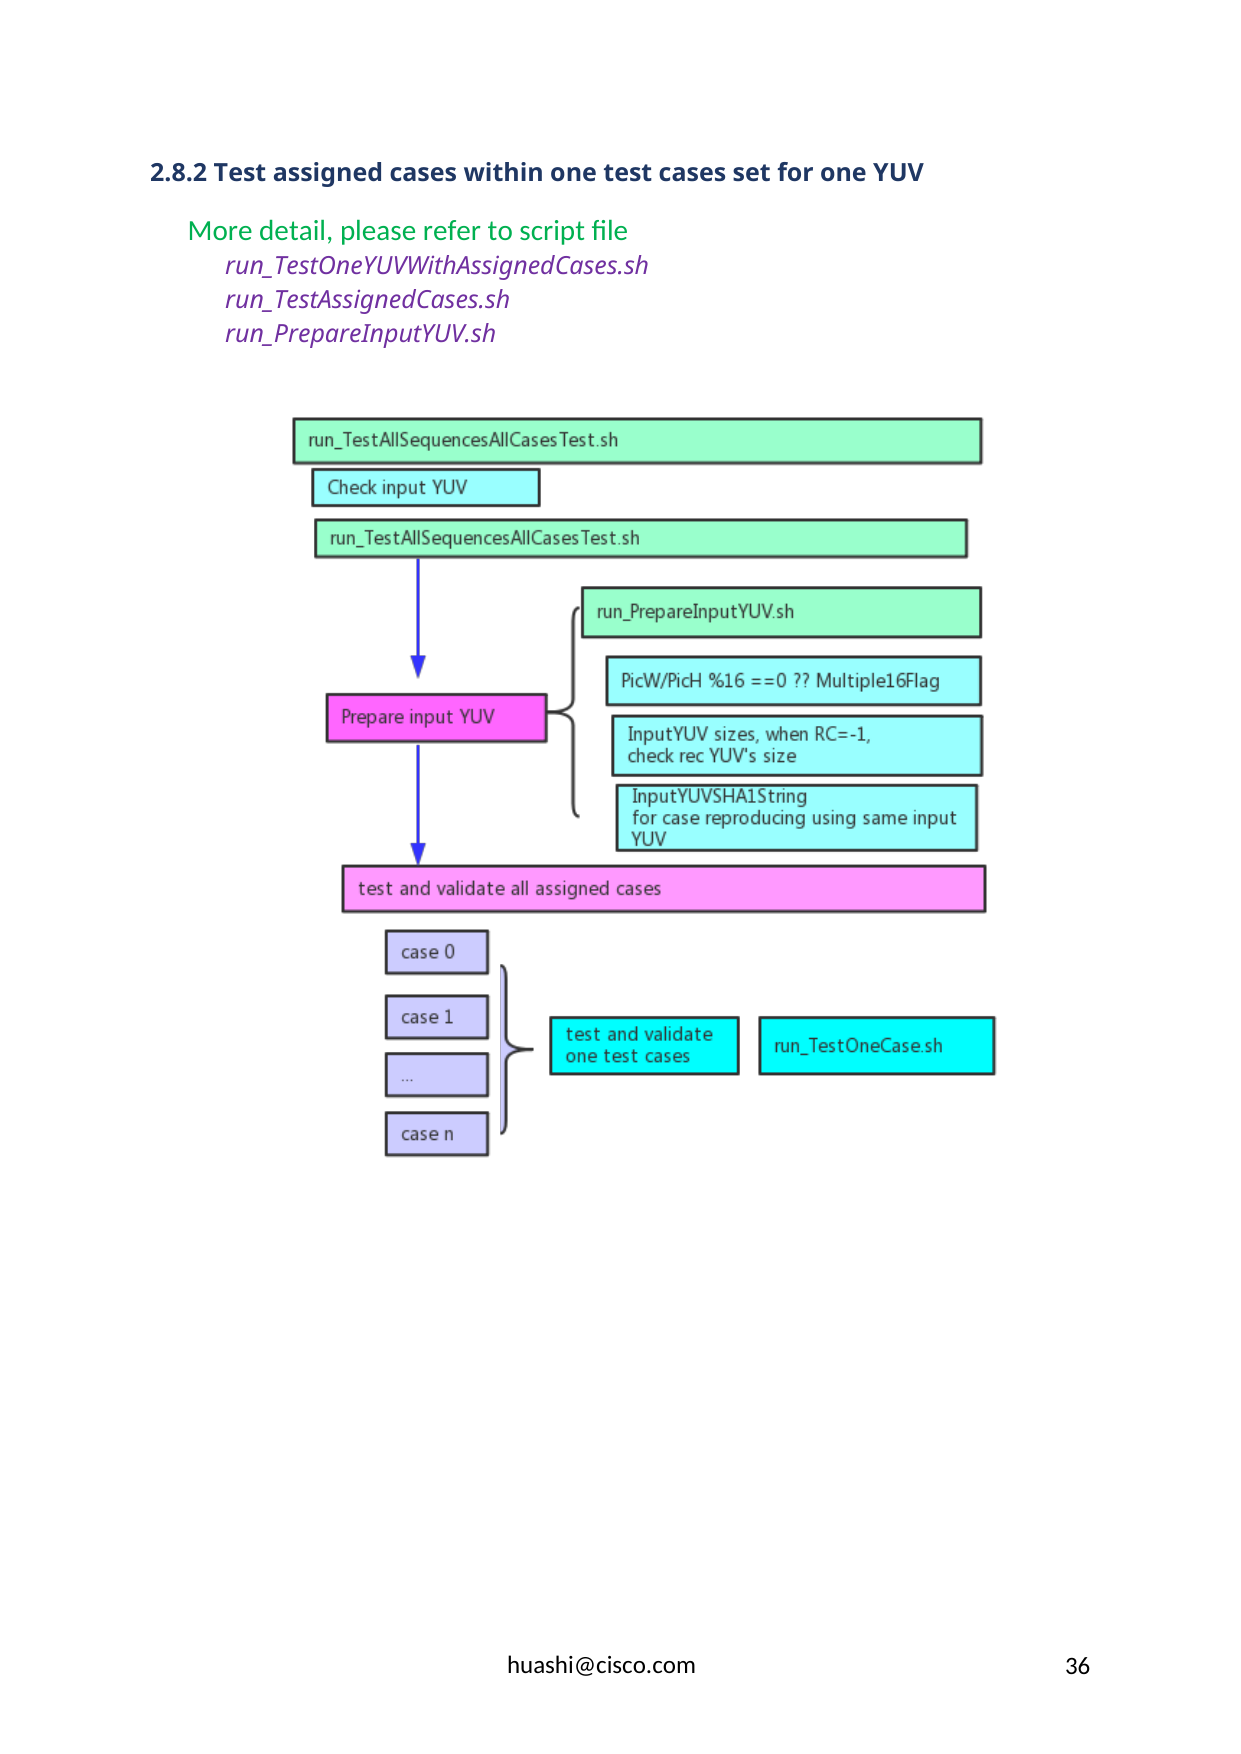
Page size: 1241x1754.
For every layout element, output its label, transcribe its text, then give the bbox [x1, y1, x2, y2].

subtitle 2.8.2 Test assigned cases within one test cases set for one YUV [150, 154, 1090, 188]
list run_TestOneYUVWithAssignedCases.sh [225, 248, 1090, 282]
list run_PrepareInputYUV.sh [225, 316, 1090, 350]
picture [225, 350, 1040, 1201]
list More detail, please refer to script file [187, 212, 1090, 248]
list run_TestAssignedCases.sh [225, 282, 1090, 316]
